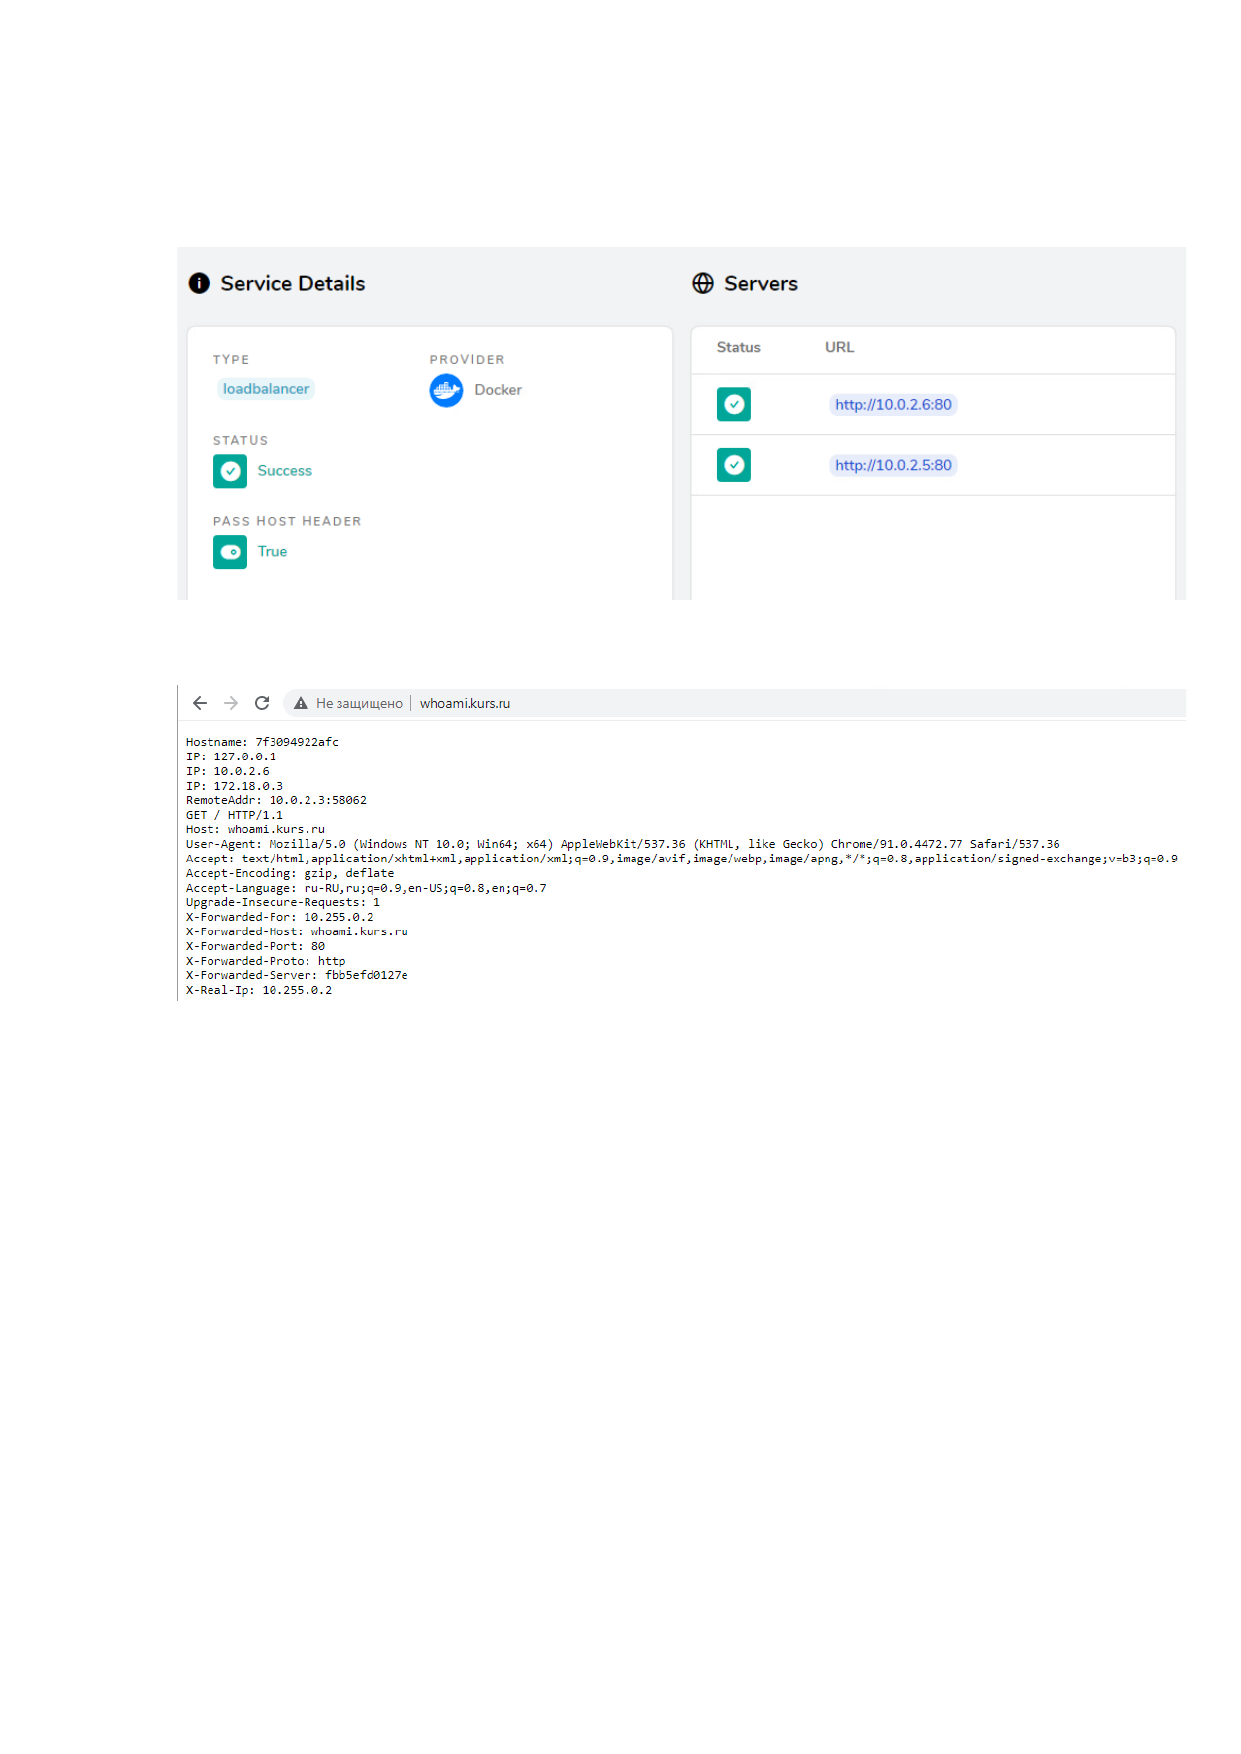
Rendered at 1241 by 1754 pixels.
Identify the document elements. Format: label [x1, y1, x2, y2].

picture [177, 247, 1187, 600]
picture [177, 685, 1187, 1001]
